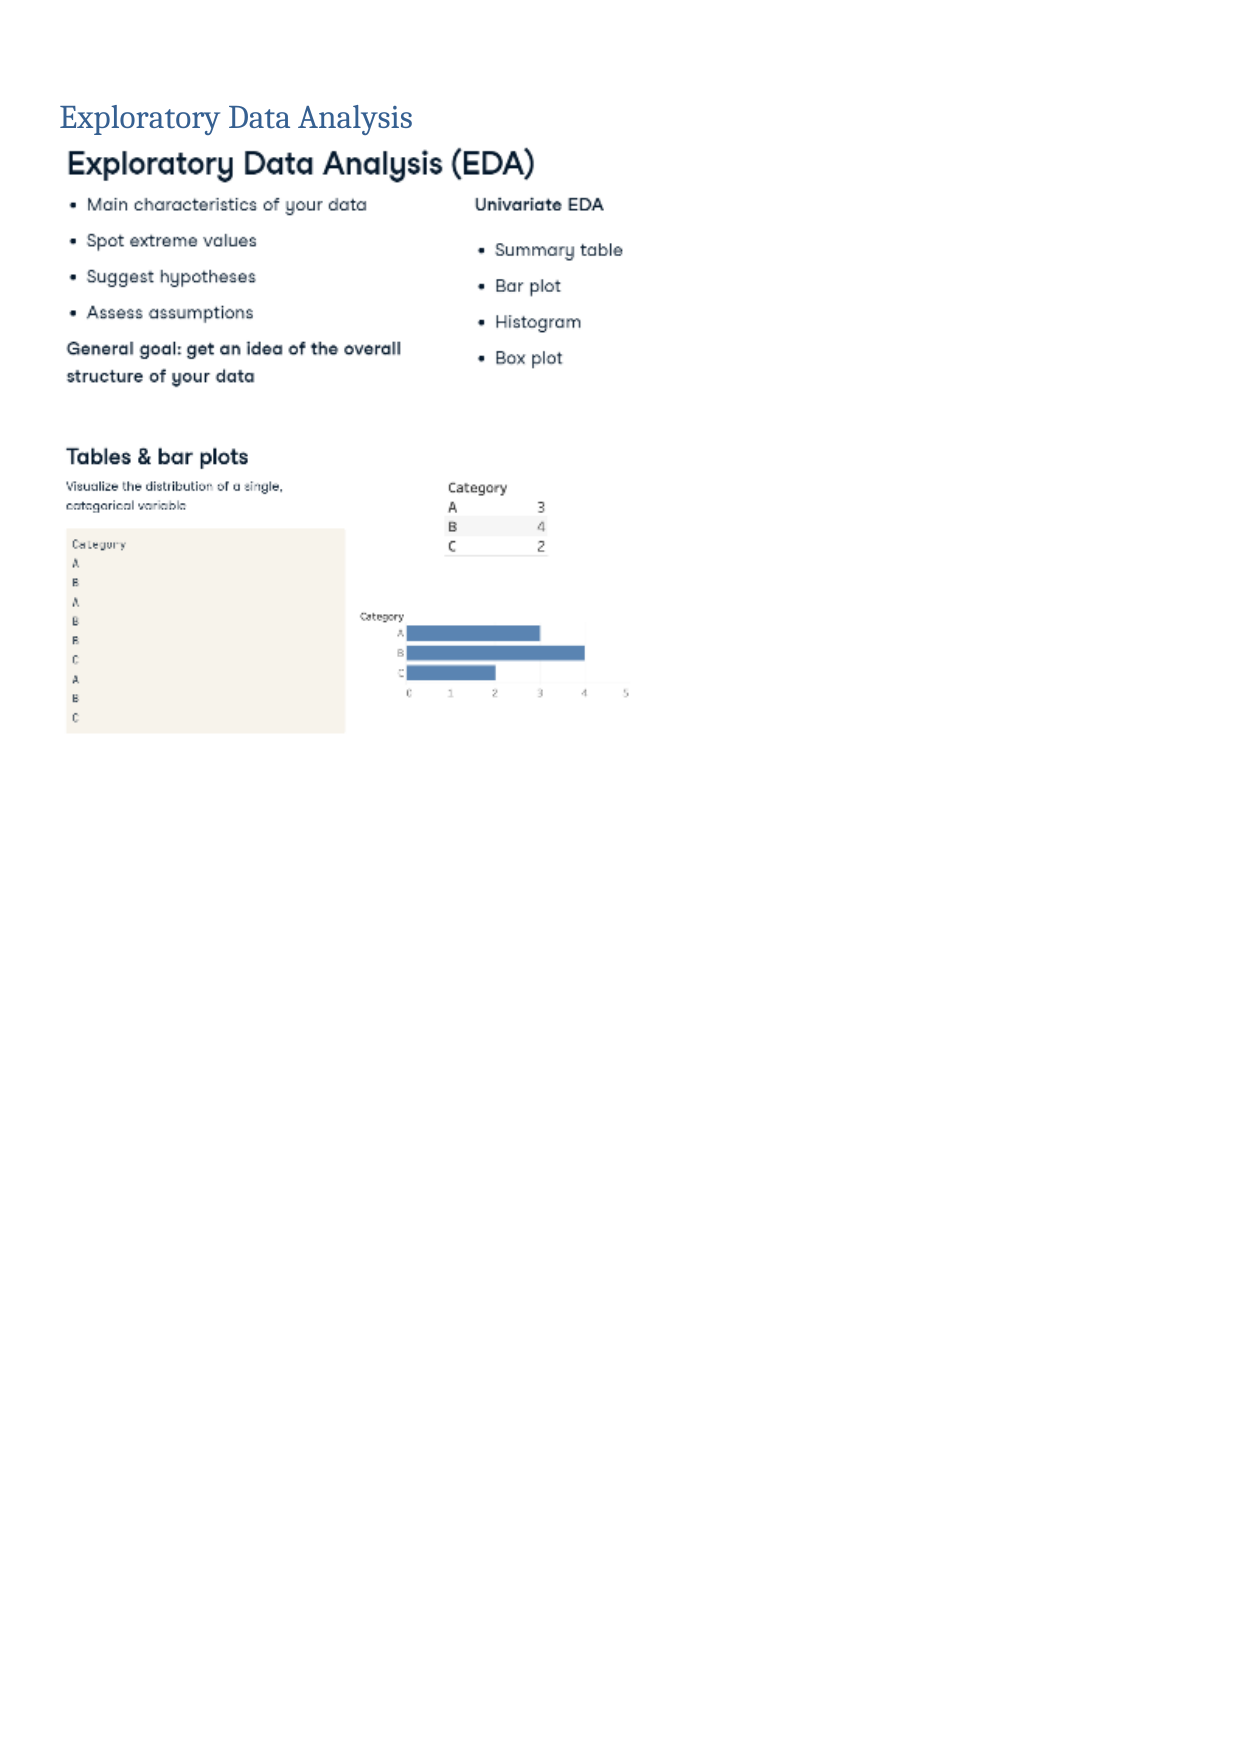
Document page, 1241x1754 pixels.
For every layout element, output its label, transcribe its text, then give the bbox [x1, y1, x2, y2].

picture [59, 142, 635, 417]
picture [59, 441, 635, 740]
subtitle Exploratory Data Analysis [59, 99, 1167, 137]
